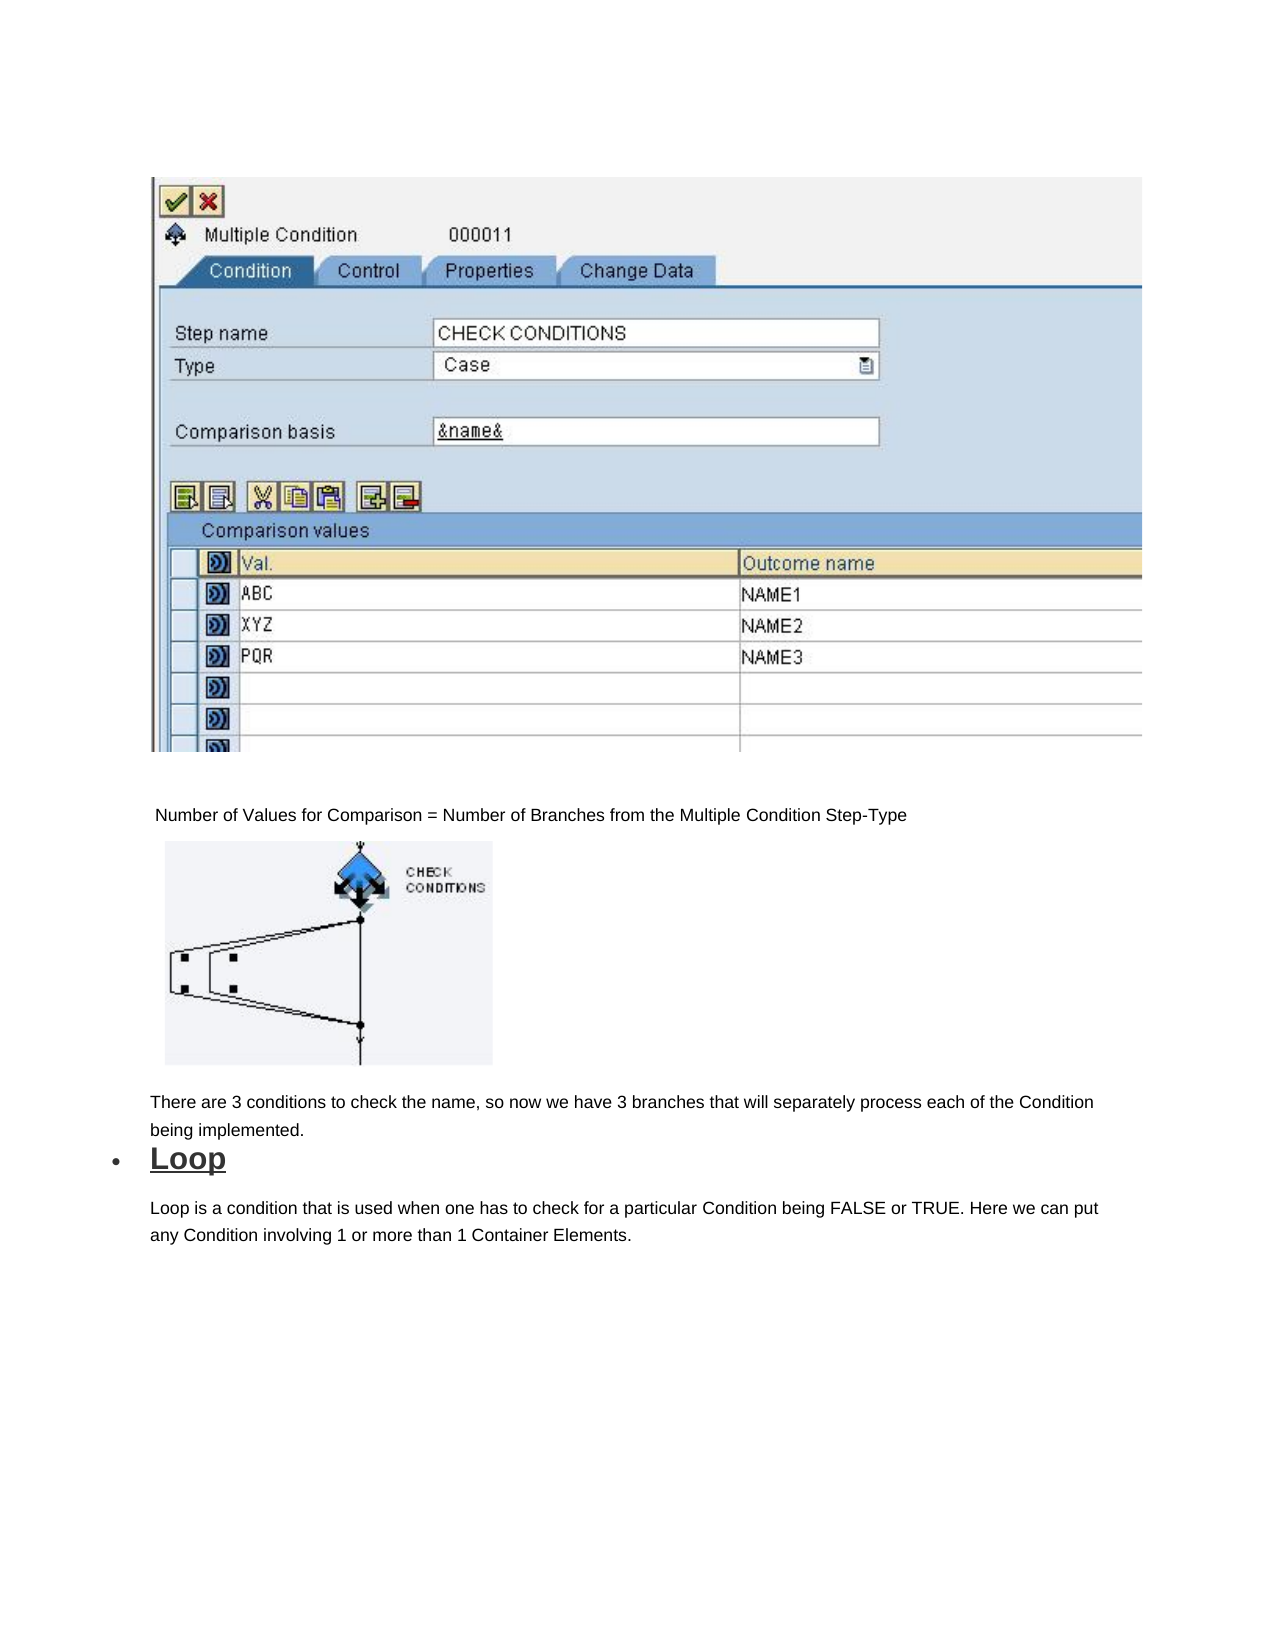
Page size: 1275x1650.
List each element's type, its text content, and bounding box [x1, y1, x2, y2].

text Number of Values for Comparison = Number of Branches from the Multiple Condition Step-Type [150, 771, 1125, 826]
picture [164, 841, 493, 1067]
text Loop is a condition that is used when one has to check for a particular Condition being FALSE or TRUE. Here we can put any Condition involving 1 or more than 1 Container Elements. [150, 1191, 1125, 1246]
text There are 3 conditions to check the name, so now we have 3 branches that will separately process each of the Condition being implemented. [150, 1086, 1125, 1140]
subtitle Loop [112, 1140, 1125, 1176]
picture [150, 177, 1143, 752]
